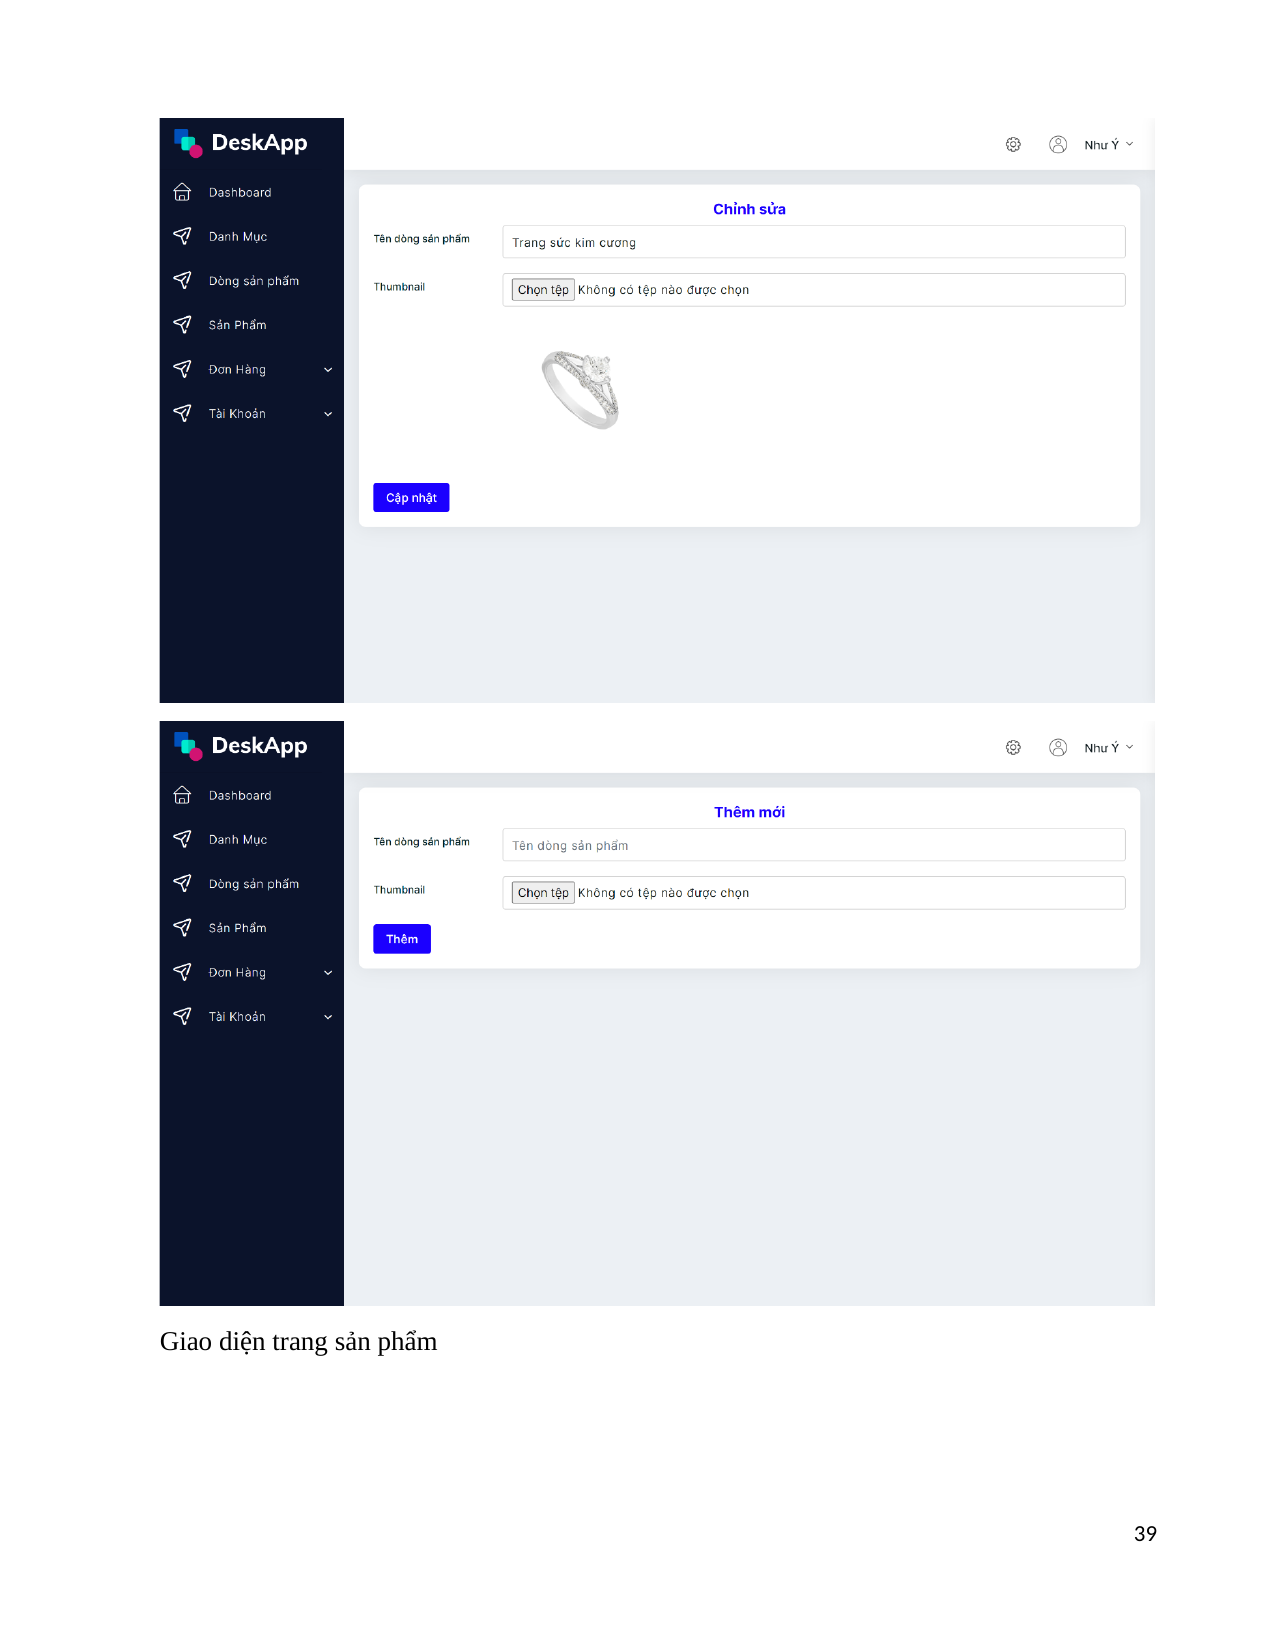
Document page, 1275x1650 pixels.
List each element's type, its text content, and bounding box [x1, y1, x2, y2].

picture [159, 721, 1155, 1306]
picture [159, 118, 1155, 703]
text Giao diện trang sản phẩm [159, 1324, 1157, 1356]
